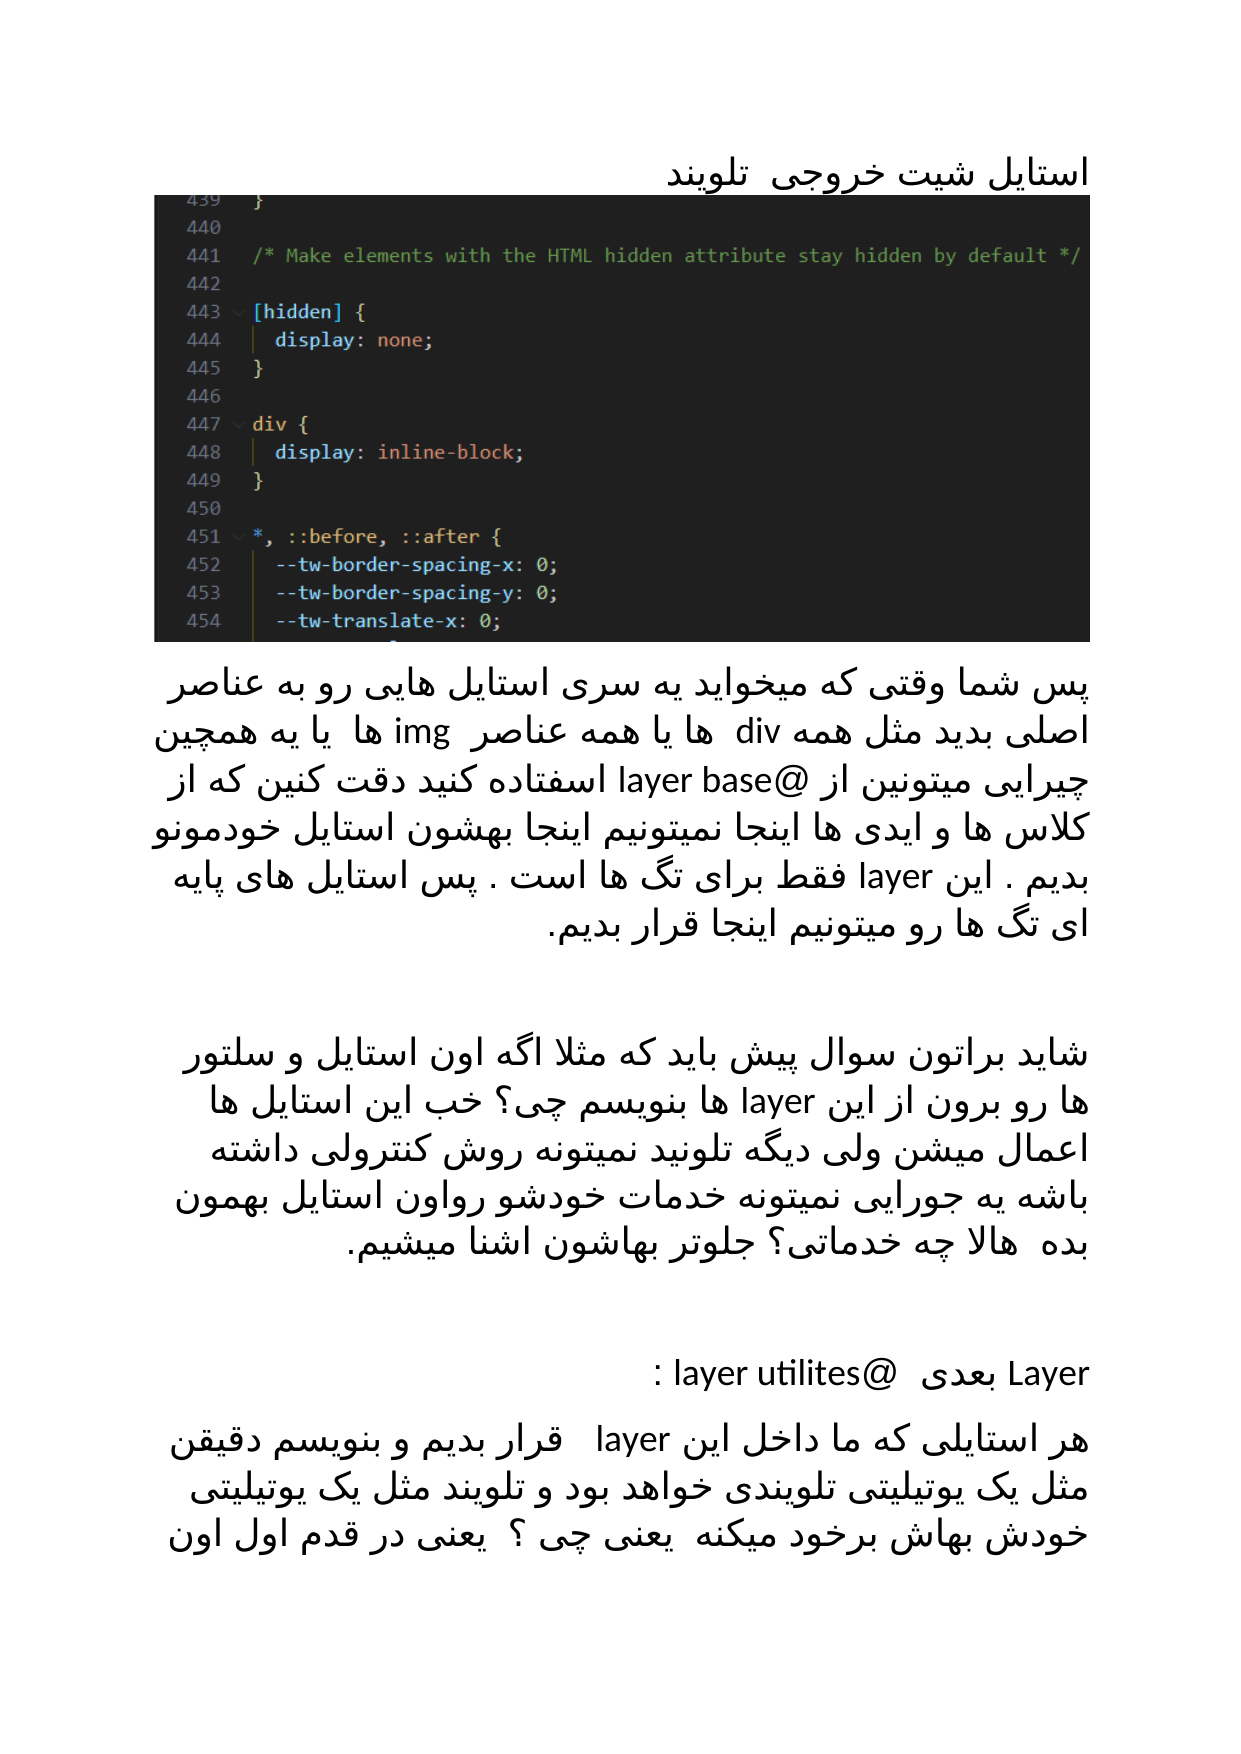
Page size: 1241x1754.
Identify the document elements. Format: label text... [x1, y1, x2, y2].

text شاید براتون سوال پیش باید که مثلا اگه اون استایل و سلتور ها رو برون از این layer ها بنویسم چی؟ خب این استایل ها اعمال میشن ولی دیگه تلونید نمیتونه روش کنترولی داشته باشه یه جورایی نمیتونه خدمات خودشو رواون استایل بهمون بده هالا چه خدماتی؟ جلوتر بهاشون اشنا میشیم. [150, 1031, 1090, 1263]
picture [154, 195, 1090, 642]
text Layer بعدی @layer utilites : [150, 1349, 1090, 1395]
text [150, 1415, 1090, 1554]
text پس شما وقتی که میخواید یه سری استایل هایی رو به عناصر اصلی بدید مثل همه div ها یا همه عناصر img ها یا یه همچین چیرایی میتونین از @layer base اسفتاده کنید دقت کنین که از کلاس ها و ایدی ها اینجا نمیتونیم اینجا بهشون استایل خودمونو بدیم . این layer فقط برای تگ ها است . پس استایل های پایه ای تگ ها رو میتونیم اینجا قرار بدیم. [150, 660, 1090, 944]
